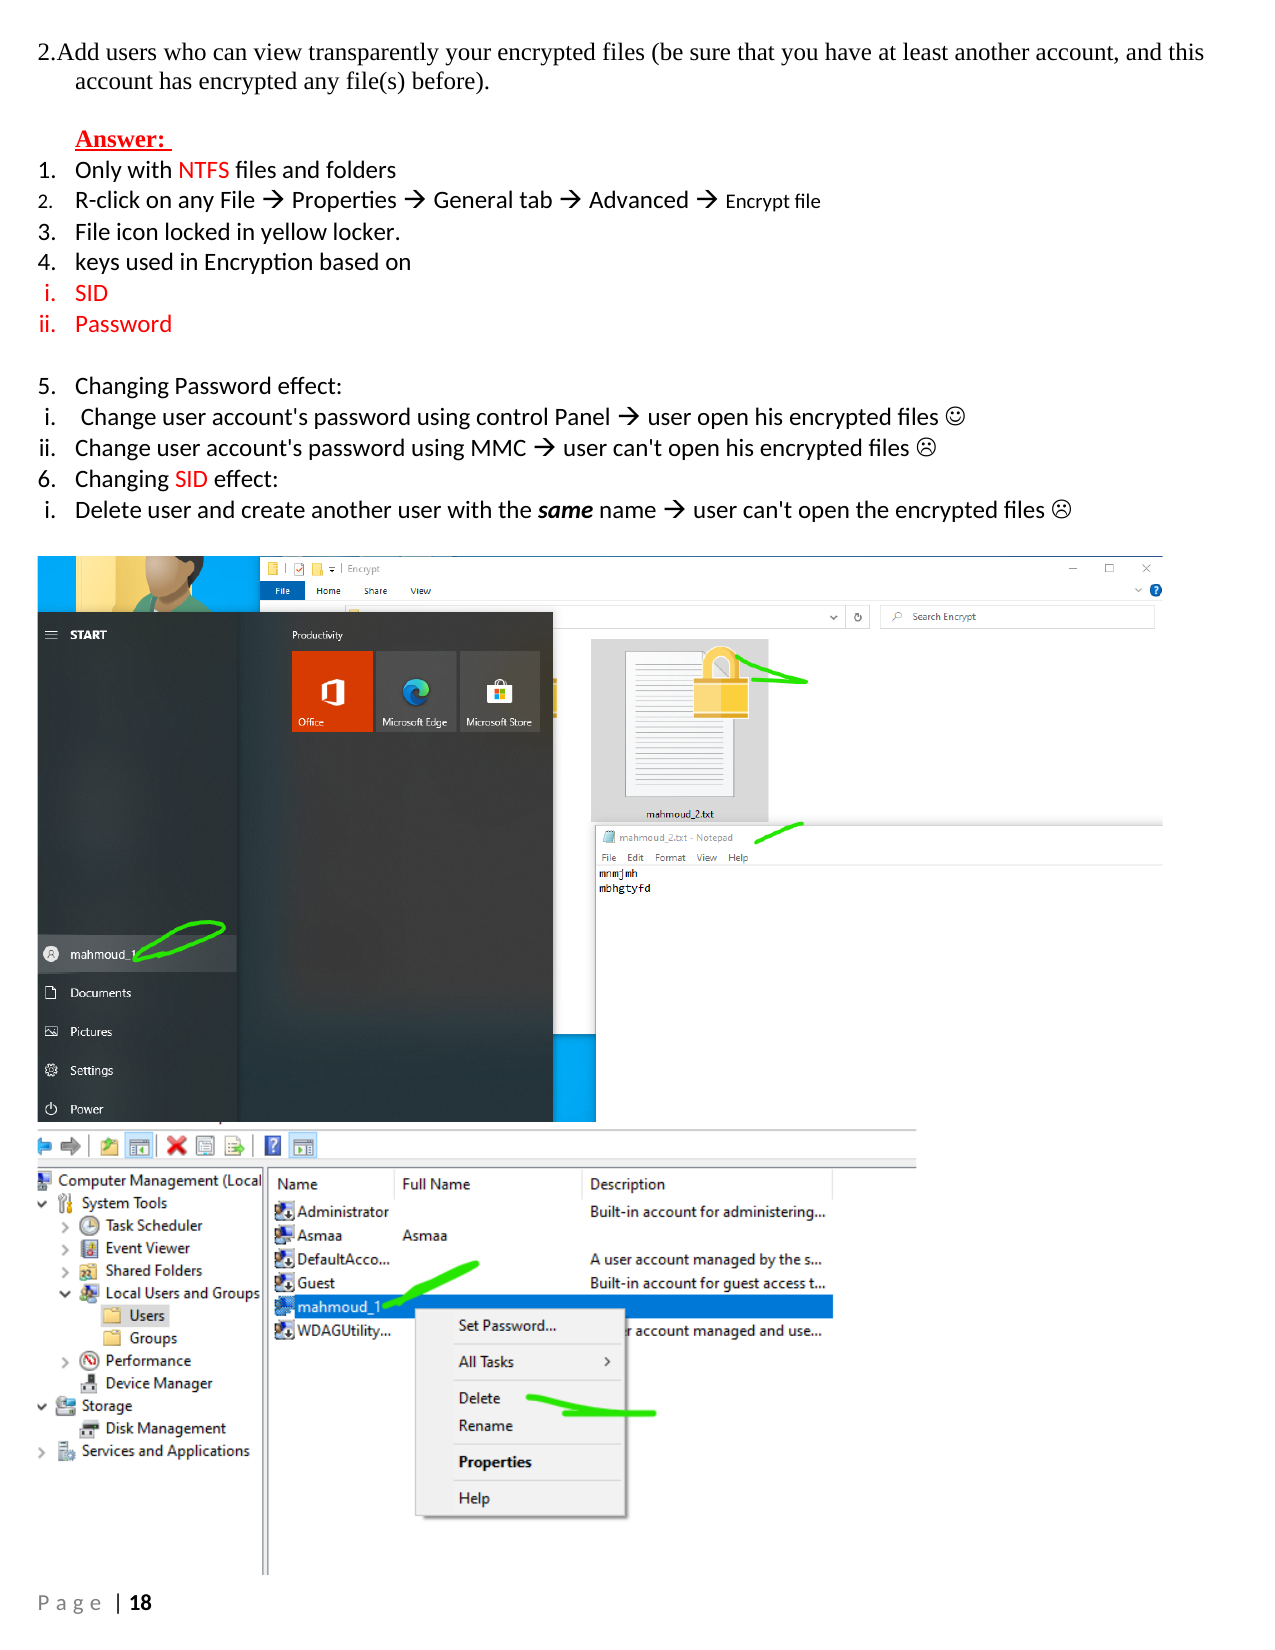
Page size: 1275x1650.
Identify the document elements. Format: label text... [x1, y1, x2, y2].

list Add users who can view transparently your encrypted files (be sure that you have at least another account, and this account has encrypted any file(s) before). [37, 37, 1237, 95]
list Only with NTFS files and folders [37, 154, 1237, 184]
list keys used in Encryption based on [37, 247, 1237, 277]
list Password [56, 308, 1237, 339]
picture [37, 556, 1163, 1575]
list Change user account's password using control Panel user open his encrypted files [56, 401, 1237, 432]
list R-click on any File Properties General tab Advanced Encrypt file [37, 185, 1237, 215]
list SID [56, 277, 1237, 308]
list Change user account's password using MMC user can't open his encrypted files [56, 432, 1237, 463]
list Changing SID effect: [37, 463, 1237, 494]
list File icon locked in yellow locker. [37, 216, 1237, 246]
list Delete user and create another user with the same name user can't open the encrypted files [56, 494, 1237, 524]
text Answer: [75, 124, 1237, 153]
list Changing Password effect: [37, 370, 1237, 401]
